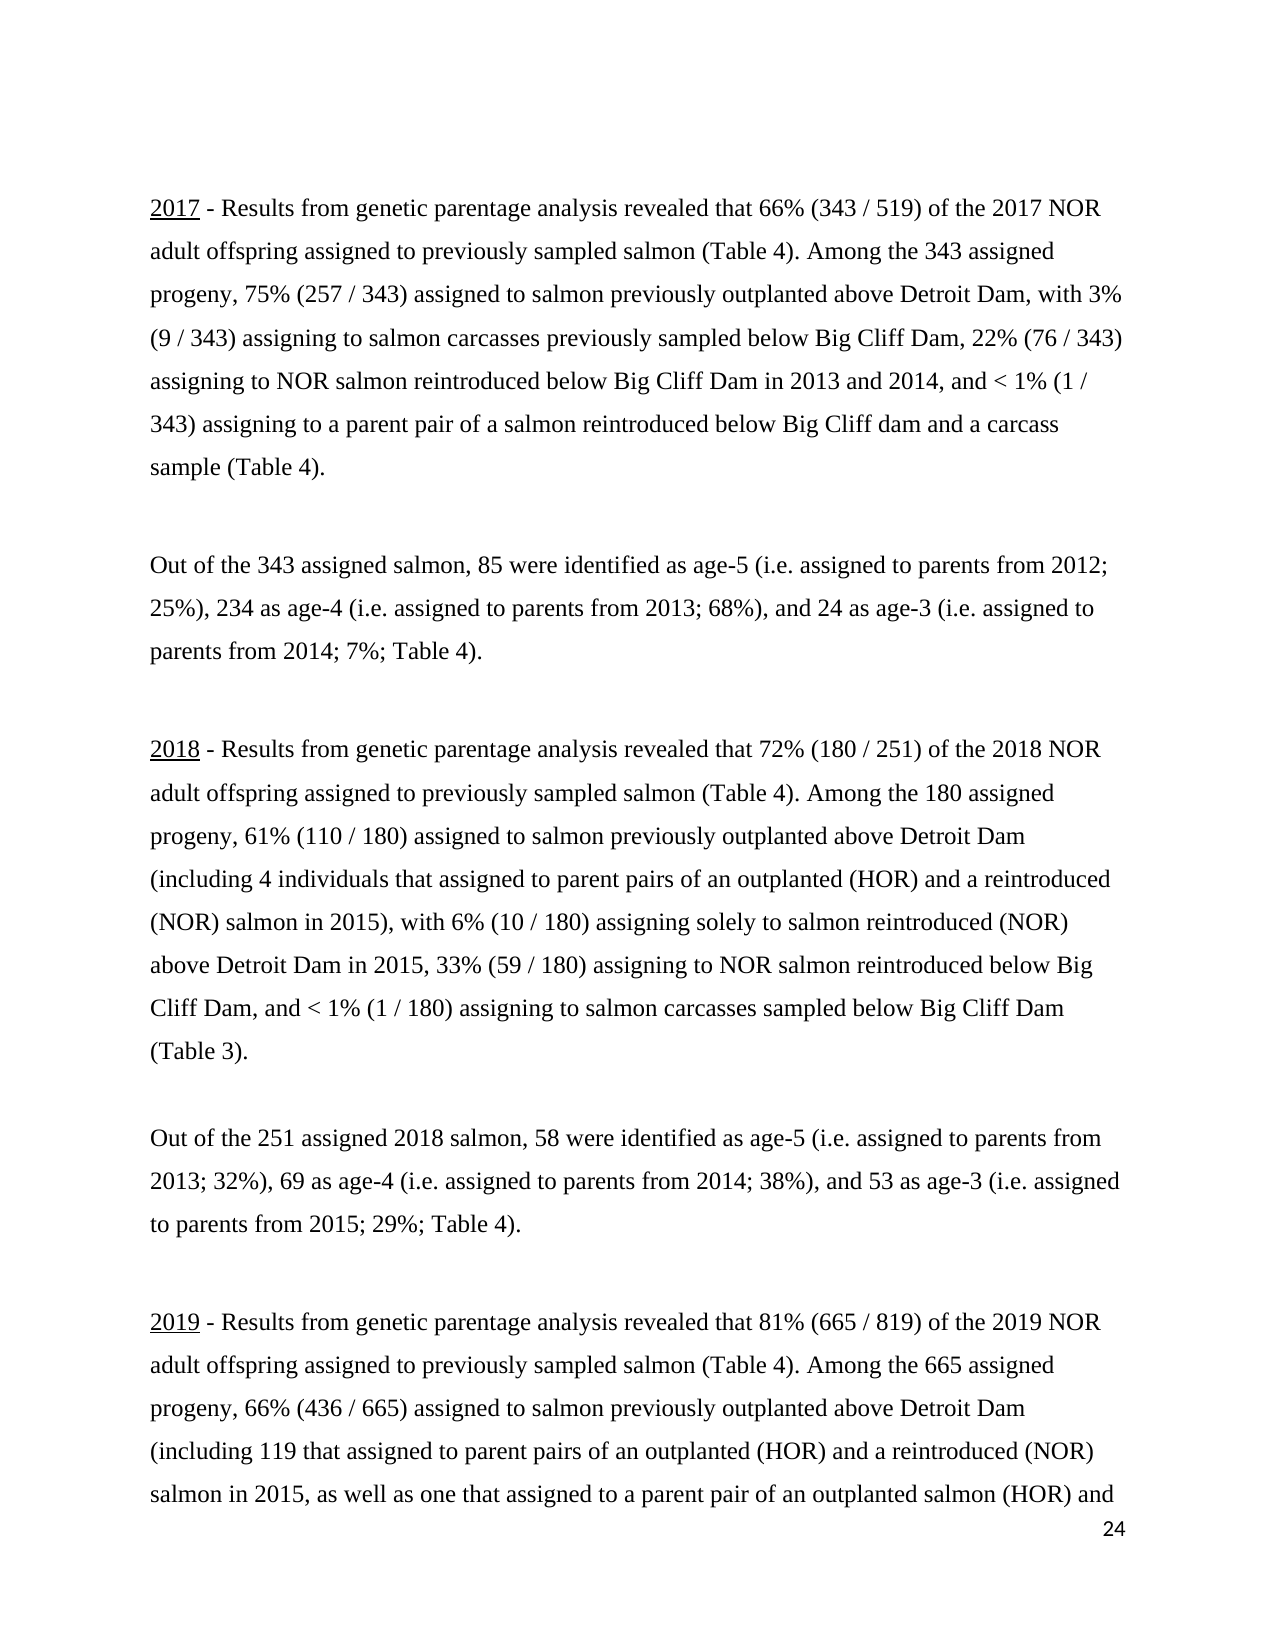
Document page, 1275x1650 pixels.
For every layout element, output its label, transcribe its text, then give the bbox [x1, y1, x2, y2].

text 2017 - Results from genetic parentage analysis revealed that 66% (343 / 519) of the 2017 NOR adult offspring assigned to previously sampled salmon (Table 4). Among the 343 assigned progeny, 75% (257 / 343) assigned to salmon previously outplanted above Detroit Dam, with 3% (9 / 343) assigning to salmon carcasses previously sampled below Big Cliff Dam, 22% (76 / 343) assigning to NOR salmon reintroduced below Big Cliff Dam in 2013 and 2014, and < 1% (1 / 343) assigning to a parent pair of a salmon reintroduced below Big Cliff dam and a carcass sample (Table 4). [150, 193, 1125, 481]
text Out of the 251 assigned 2018 salmon, 58 were identified as age-5 (i.e. assigned to parents from 2013; 32%), 69 as age-4 (i.e. assigned to parents from 2014; 38%), and 53 as age-3 (i.e. assigned to parents from 2015; 29%; Table 4). [150, 1123, 1125, 1238]
text Out of the 343 assigned salmon, 85 were identified as age-5 (i.e. assigned to parents from 2012; 25%), 234 as age-4 (i.e. assigned to parents from 2013; 68%), and 24 as age-3 (i.e. assigned to parents from 2014; 7%; Table 4). [149, 550, 1125, 665]
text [150, 1307, 1125, 1508]
text 2018 - Results from genetic parentage analysis revealed that 72% (180 / 251) of the 2018 NOR adult offspring assigned to previously sampled salmon (Table 4). Among the 180 assigned progeny, 61% (110 / 180) assigned to salmon previously outplanted above Detroit Dam (including 4 individuals that assigned to parent pairs of an outplanted (HOR) and a reintroduced (NOR) salmon in 2015), with 6% (10 / 180) assigning solely to salmon reintroduced (NOR) above Detroit Dam in 2015, 33% (59 / 180) assigning to NOR salmon reintroduced below Big Cliff Dam, and < 1% (1 / 180) assigning to salmon carcasses sampled below Big Cliff Dam (Table 3). [150, 734, 1125, 1065]
